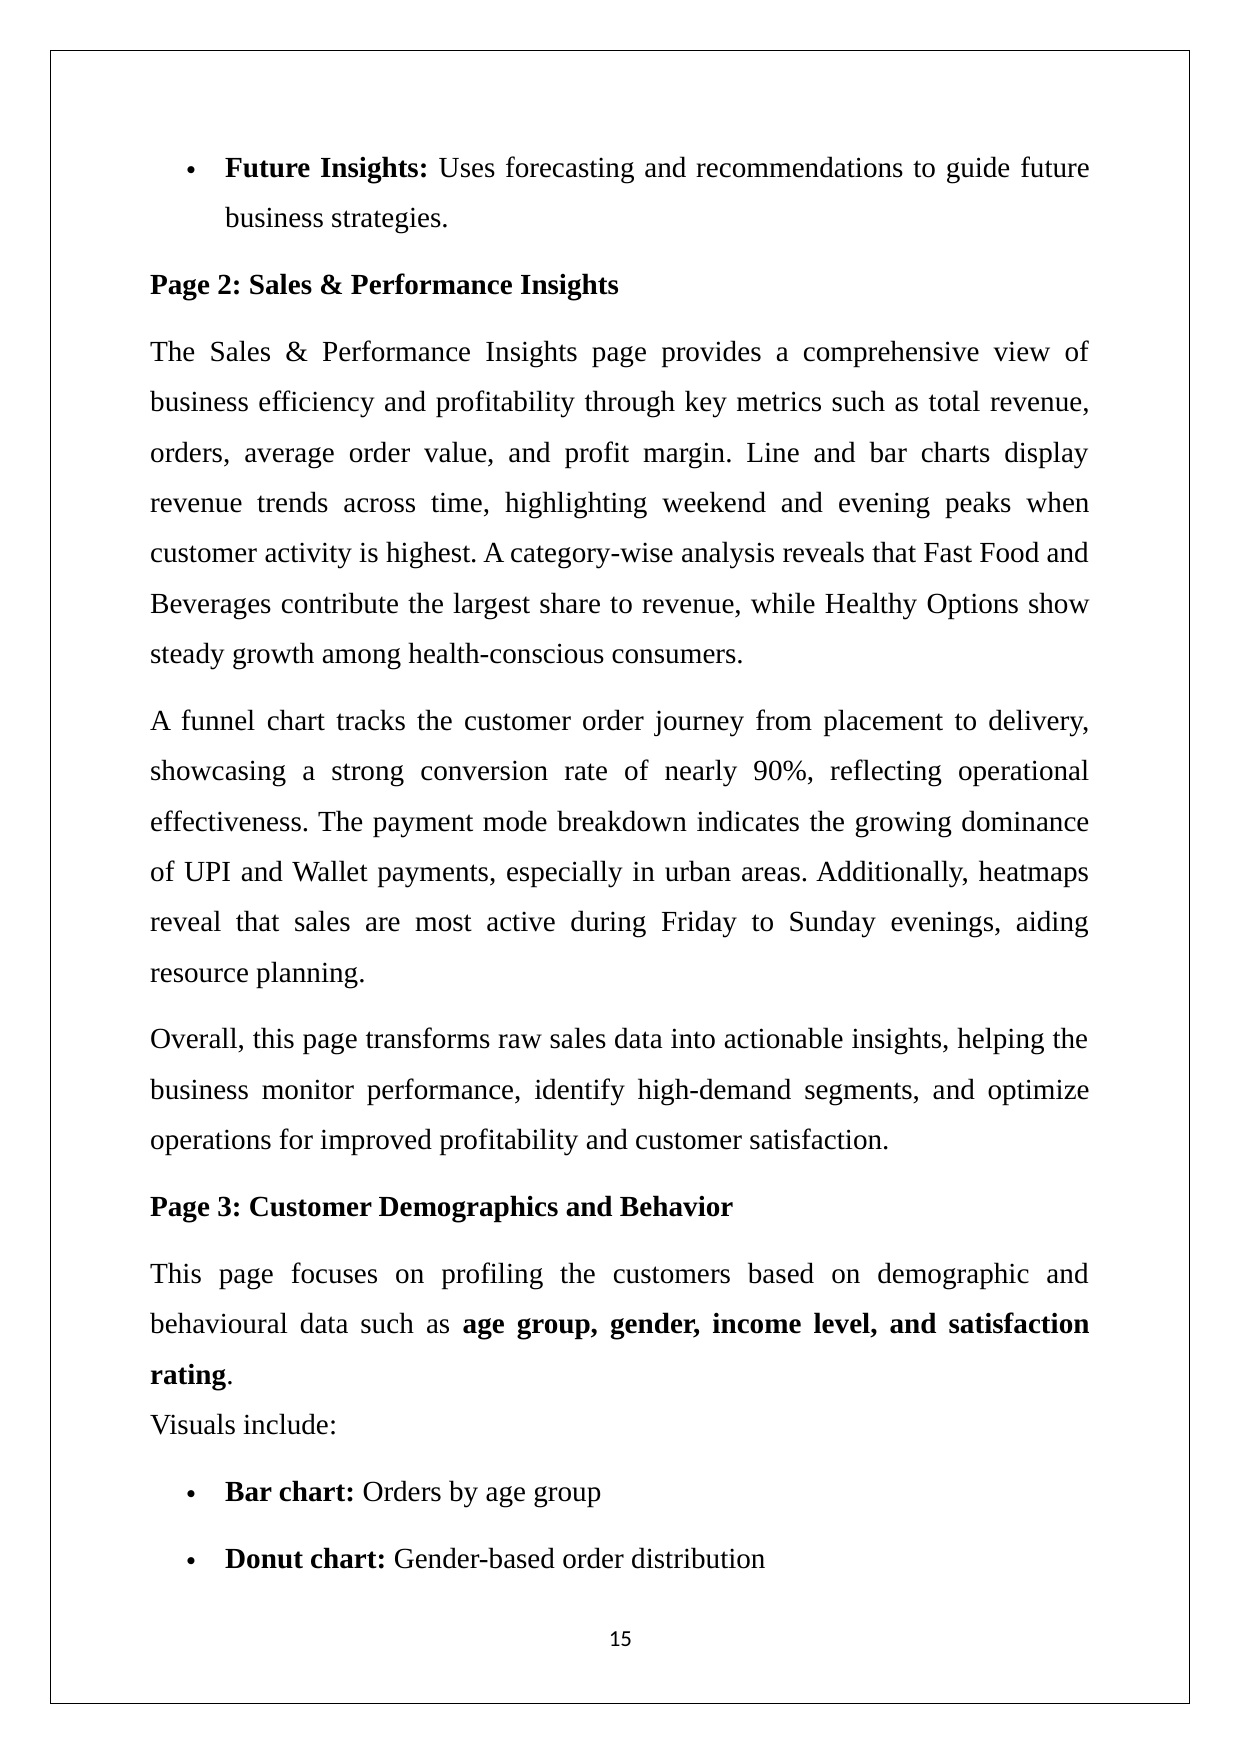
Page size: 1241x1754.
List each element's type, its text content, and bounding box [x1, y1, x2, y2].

text This page focuses on profiling the customers based on demographic and behavioural data such as age group, gender, income level, and satisfaction rating. Visuals include: [150, 1256, 1090, 1441]
text A funnel chart tracks the customer order journey from placement to delivery, showcasing a strong conversion rate of nearly 90%, reflecting operational effectiveness. The payment mode breakdown indicates the growing dominance of UPI and Wallet payments, especially in urban areas. Additionally, heatmaps reveal that sales are most active during Friday to Sunday evenings, aiding resource planning. [150, 703, 1090, 988]
text Page 2: Sales & Performance Insights [150, 267, 1090, 301]
list Future Insights: Uses forecasting and recommendations to guide future business strategies. [187, 150, 1090, 234]
text The Sales & Performance Insights page provides a comprehensive view of business efficiency and profitability through key metrics such as total revenue, orders, average order value, and profit margin. Line and bar charts display revenue trends across time, highlighting weekend and evening peaks when customer activity is highest. A category-wise analysis reveals that Fast Food and Beverages contribute the largest share to revenue, while Healthy Options show steady growth among health-conscious consumers. [150, 334, 1090, 670]
text Overall, this page transforms raw sales data into actionable insights, helping the business monitor performance, identify high-demand segments, and optimize operations for improved profitability and customer satisfaction. [150, 1022, 1090, 1156]
text Page 3: Customer Demographics and Behavior [150, 1189, 1090, 1223]
list Donut chart: Gender-based order distribution [187, 1541, 1090, 1575]
list Bar chart: Orders by age group [187, 1474, 1090, 1508]
